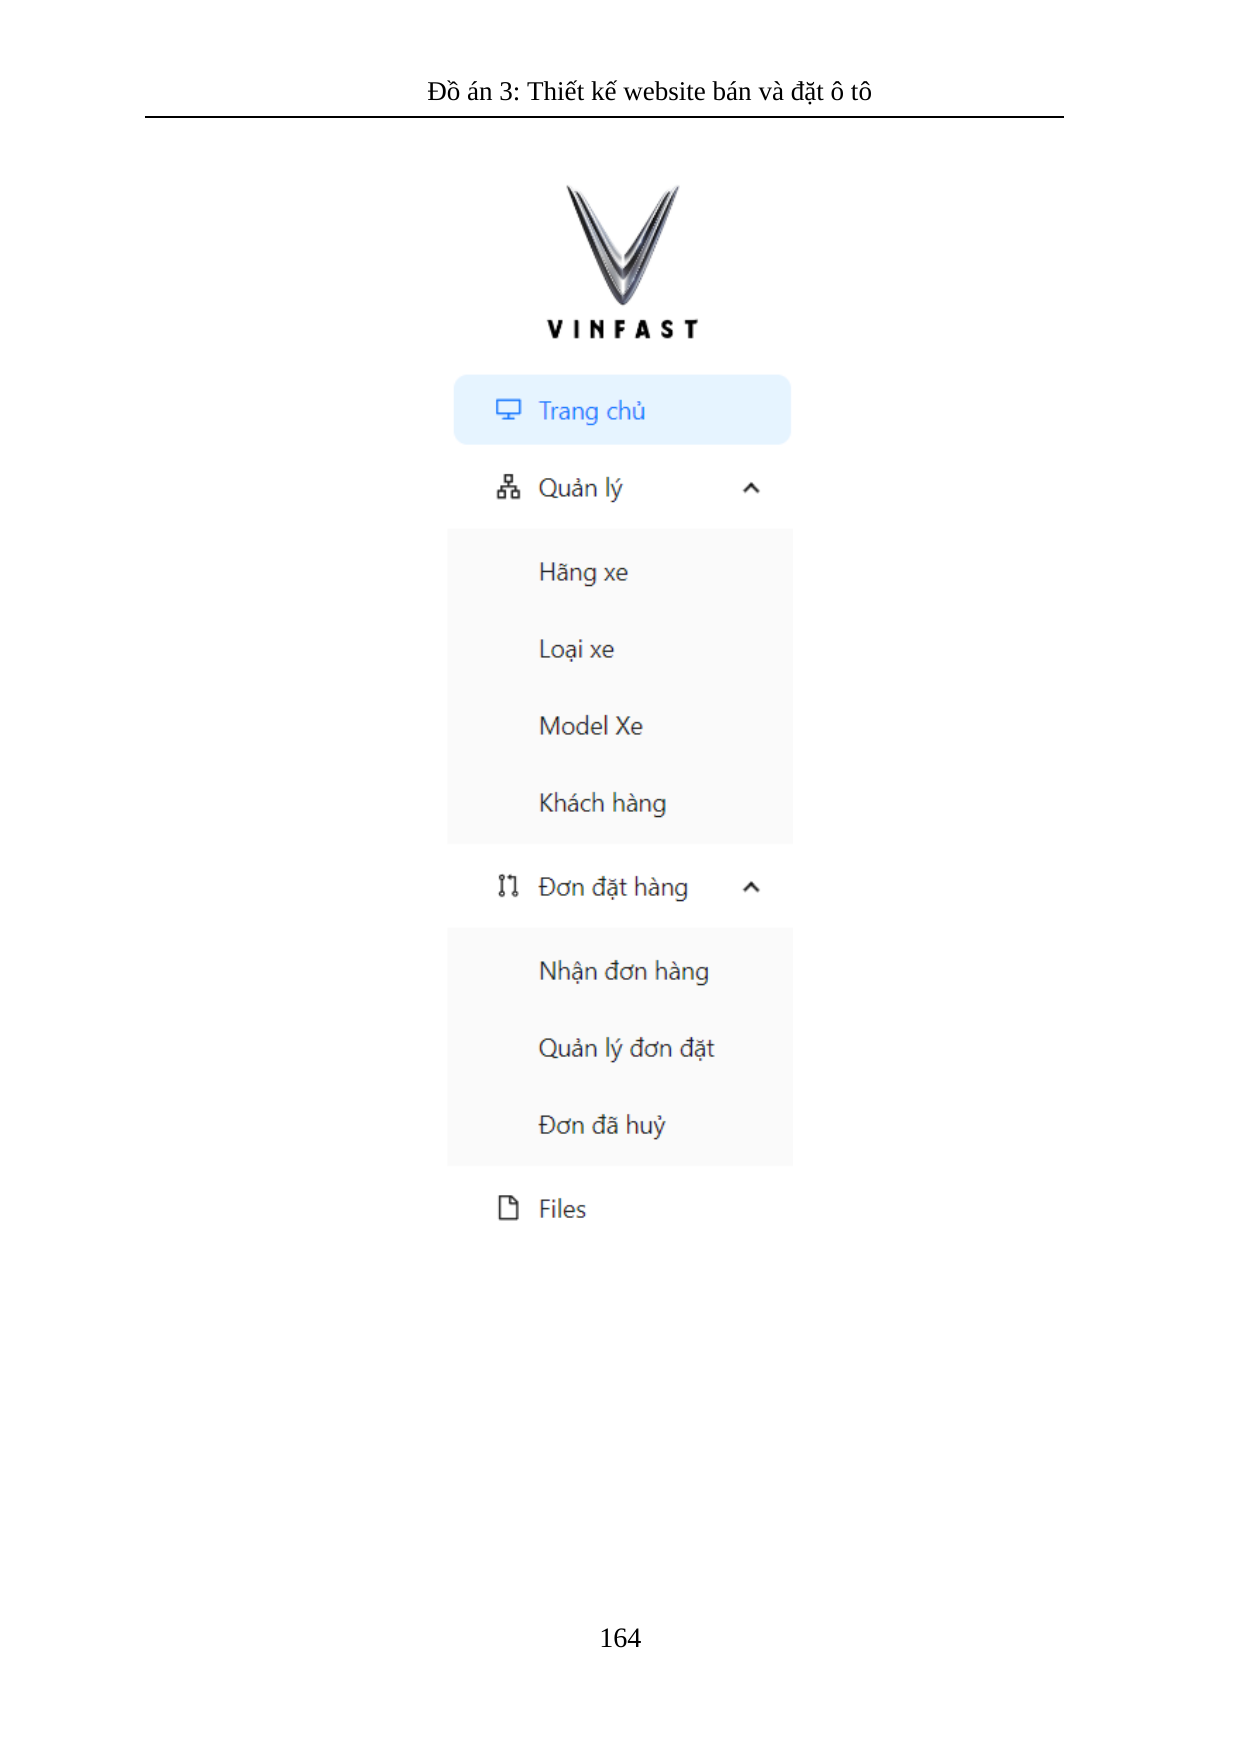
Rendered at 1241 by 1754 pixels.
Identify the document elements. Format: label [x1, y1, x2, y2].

picture [447, 162, 793, 1233]
